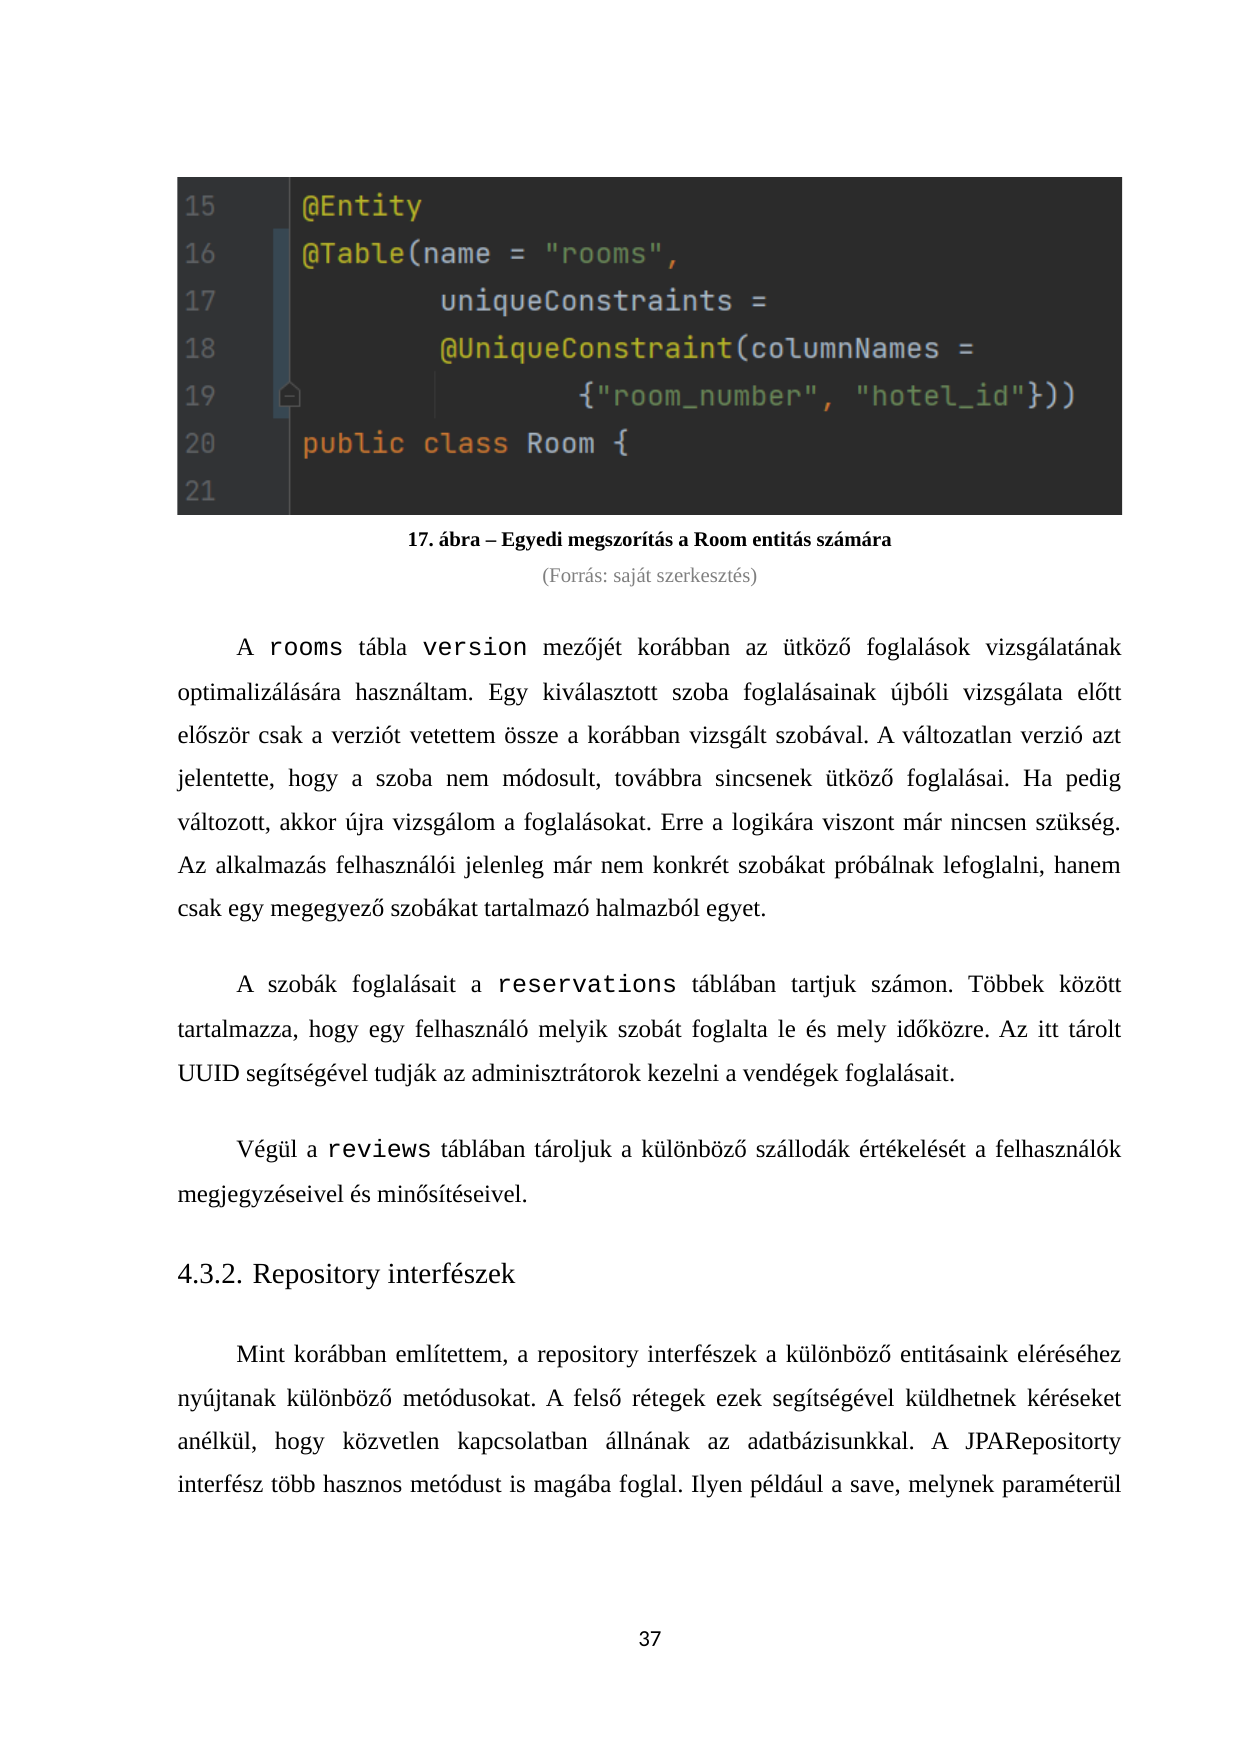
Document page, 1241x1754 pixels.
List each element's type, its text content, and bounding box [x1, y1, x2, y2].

subtitle Repository interfészek [177, 1256, 1122, 1289]
text A rooms tábla version mezőjét korábban az ütköző foglalások vizsgálatának optimalizálására használtam. Egy kiválasztott szoba foglalásainak újbóli vizsgálata előtt először csak a verziót vetettem össze a korábban vizsgált szobával. A változatlan verzió azt jelentette, hogy a szoba nem módosult, továbbra sincsenek ütköző foglalásai. Ha pedig változott, akkor újra vizsgálom a foglalásokat. Erre a logikára viszont már nincsen szükség. Az alkalmazás felhasználói jelenleg már nem konkrét szobákat próbálnak lefoglalni, hanem csak egy megegyező szobákat tartalmazó halmazból egyet. [177, 632, 1122, 922]
picture [177, 177, 1123, 515]
text (Forrás: saját szerkesztés) [177, 563, 1122, 587]
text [177, 1339, 1122, 1498]
text A szobák foglalásait a reservations táblában tartjuk számon. Többek között tartalmazza, hogy egy felhasználó melyik szobát foglalta le és mely időközre. Az itt tárolt UUID segítségével tudják az adminisztrátorok kezelni a vendégek foglalásait. [177, 969, 1122, 1086]
text 17. ábra – Egyedi megszorítás a Room entitás számára [177, 515, 1122, 551]
text Végül a reviews táblában tároljuk a különböző szállodák értékelését a felhasználók megjegyzéseivel és minősítéseivel. [177, 1134, 1122, 1208]
